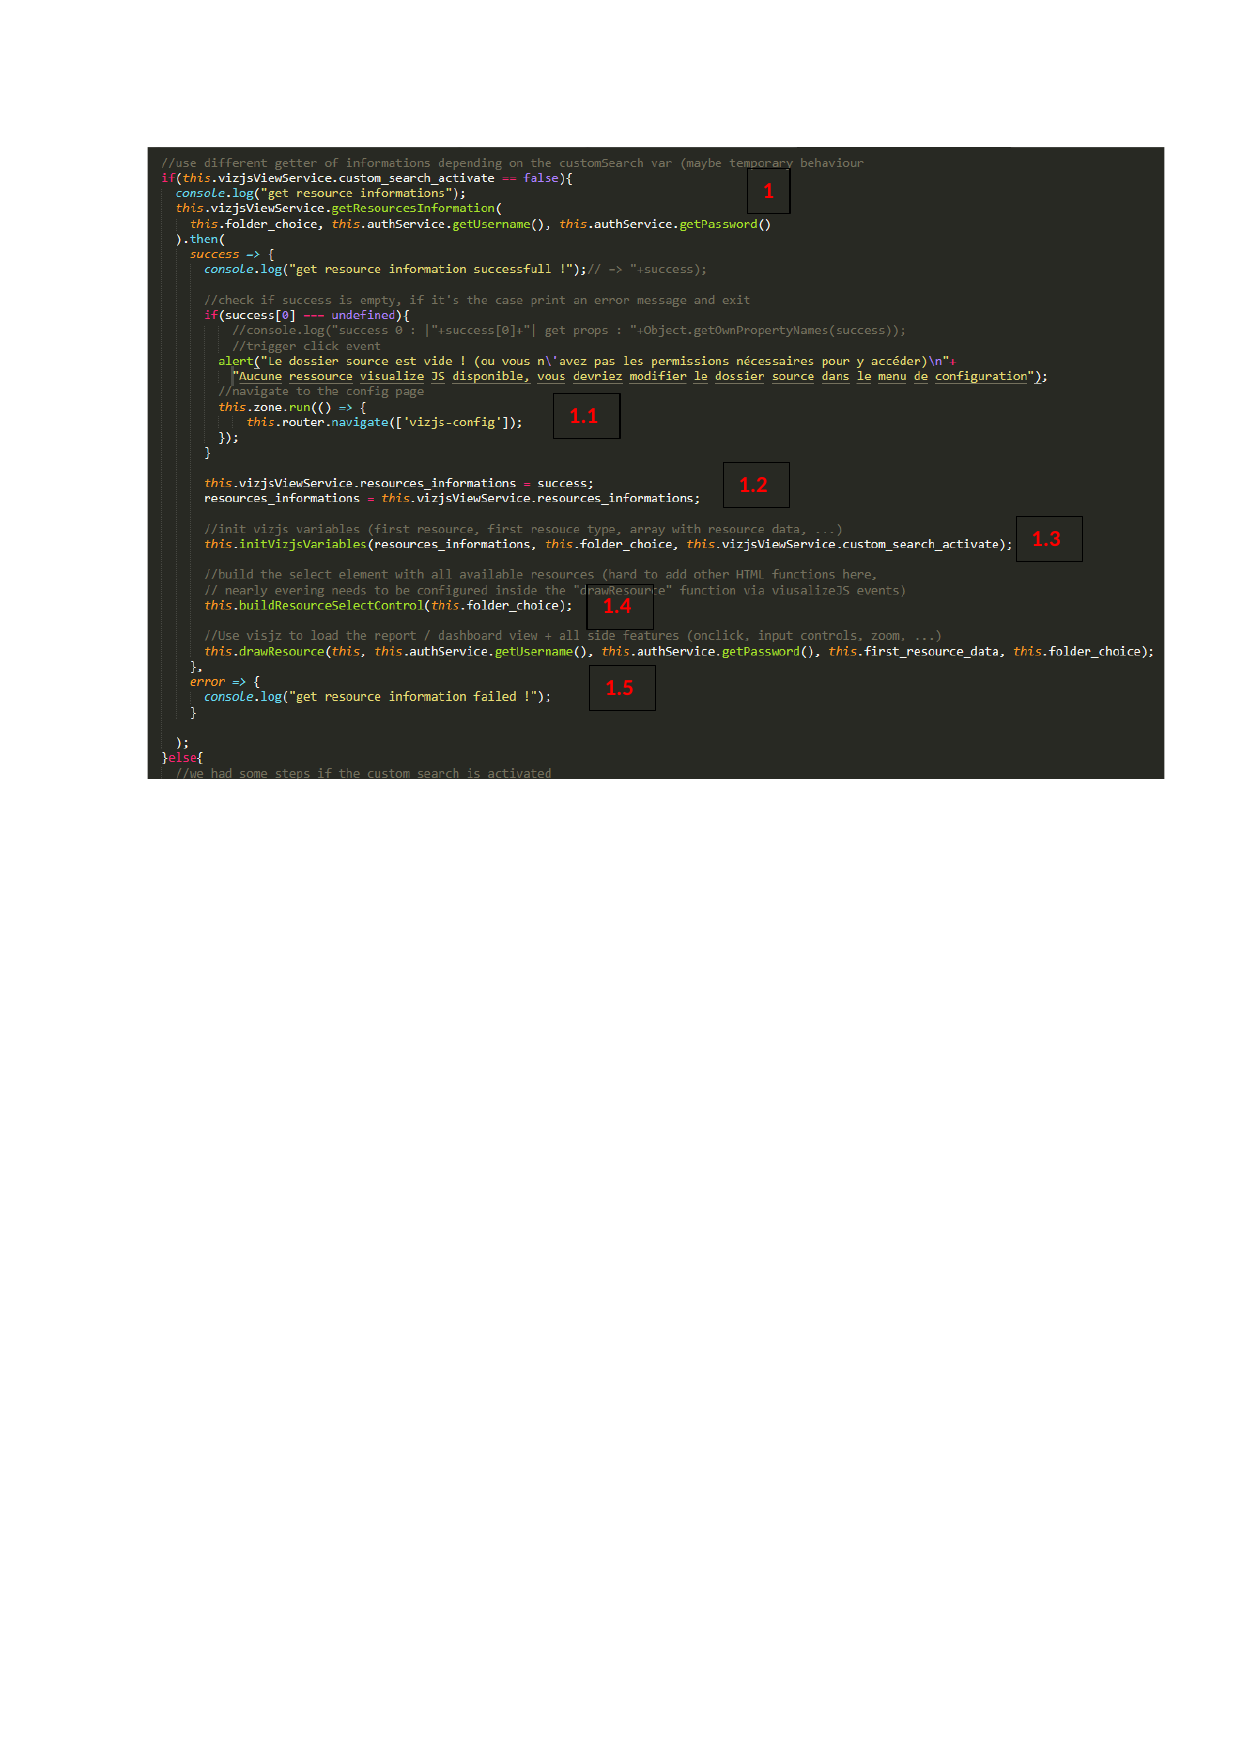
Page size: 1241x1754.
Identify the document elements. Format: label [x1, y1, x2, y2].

picture [147, 147, 1165, 779]
